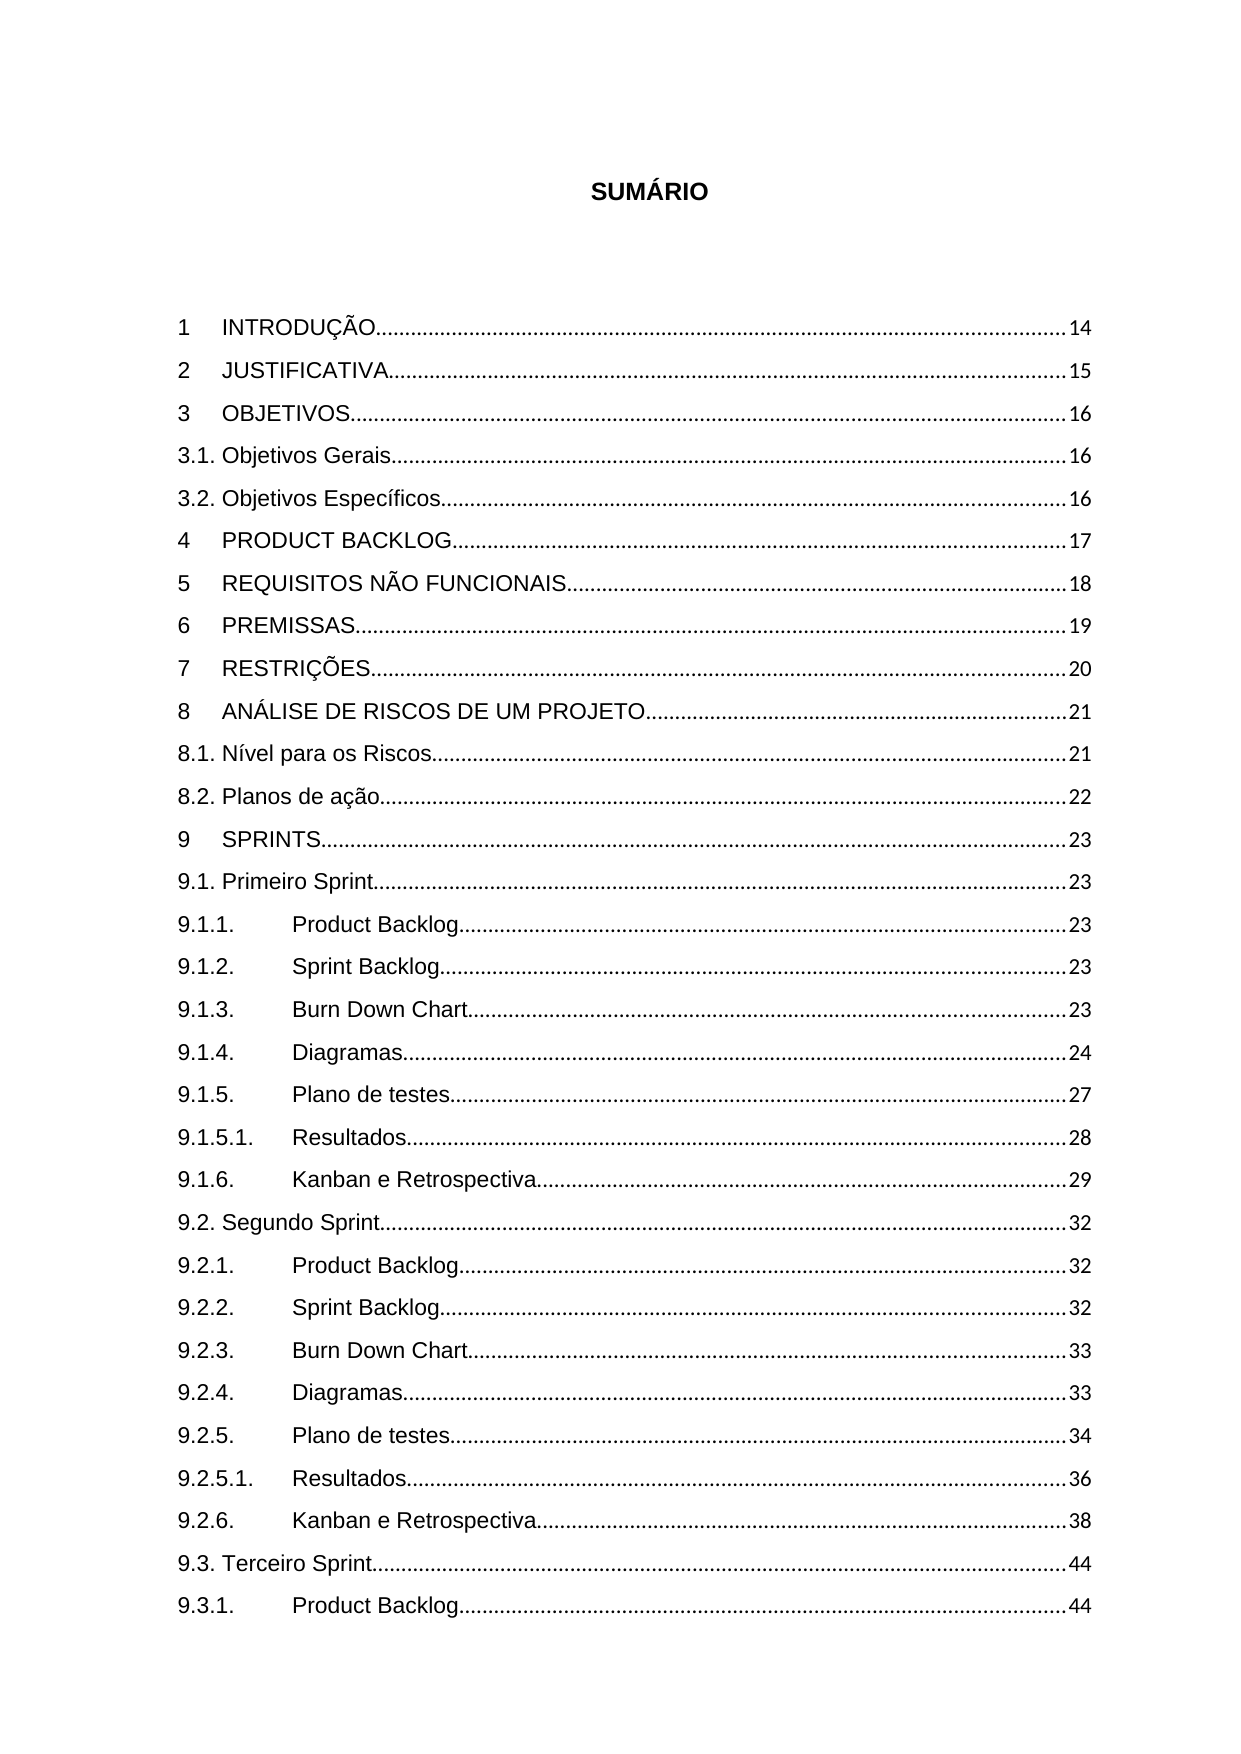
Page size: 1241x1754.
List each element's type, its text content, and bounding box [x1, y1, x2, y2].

text SUMÁRIO [177, 177, 1122, 206]
